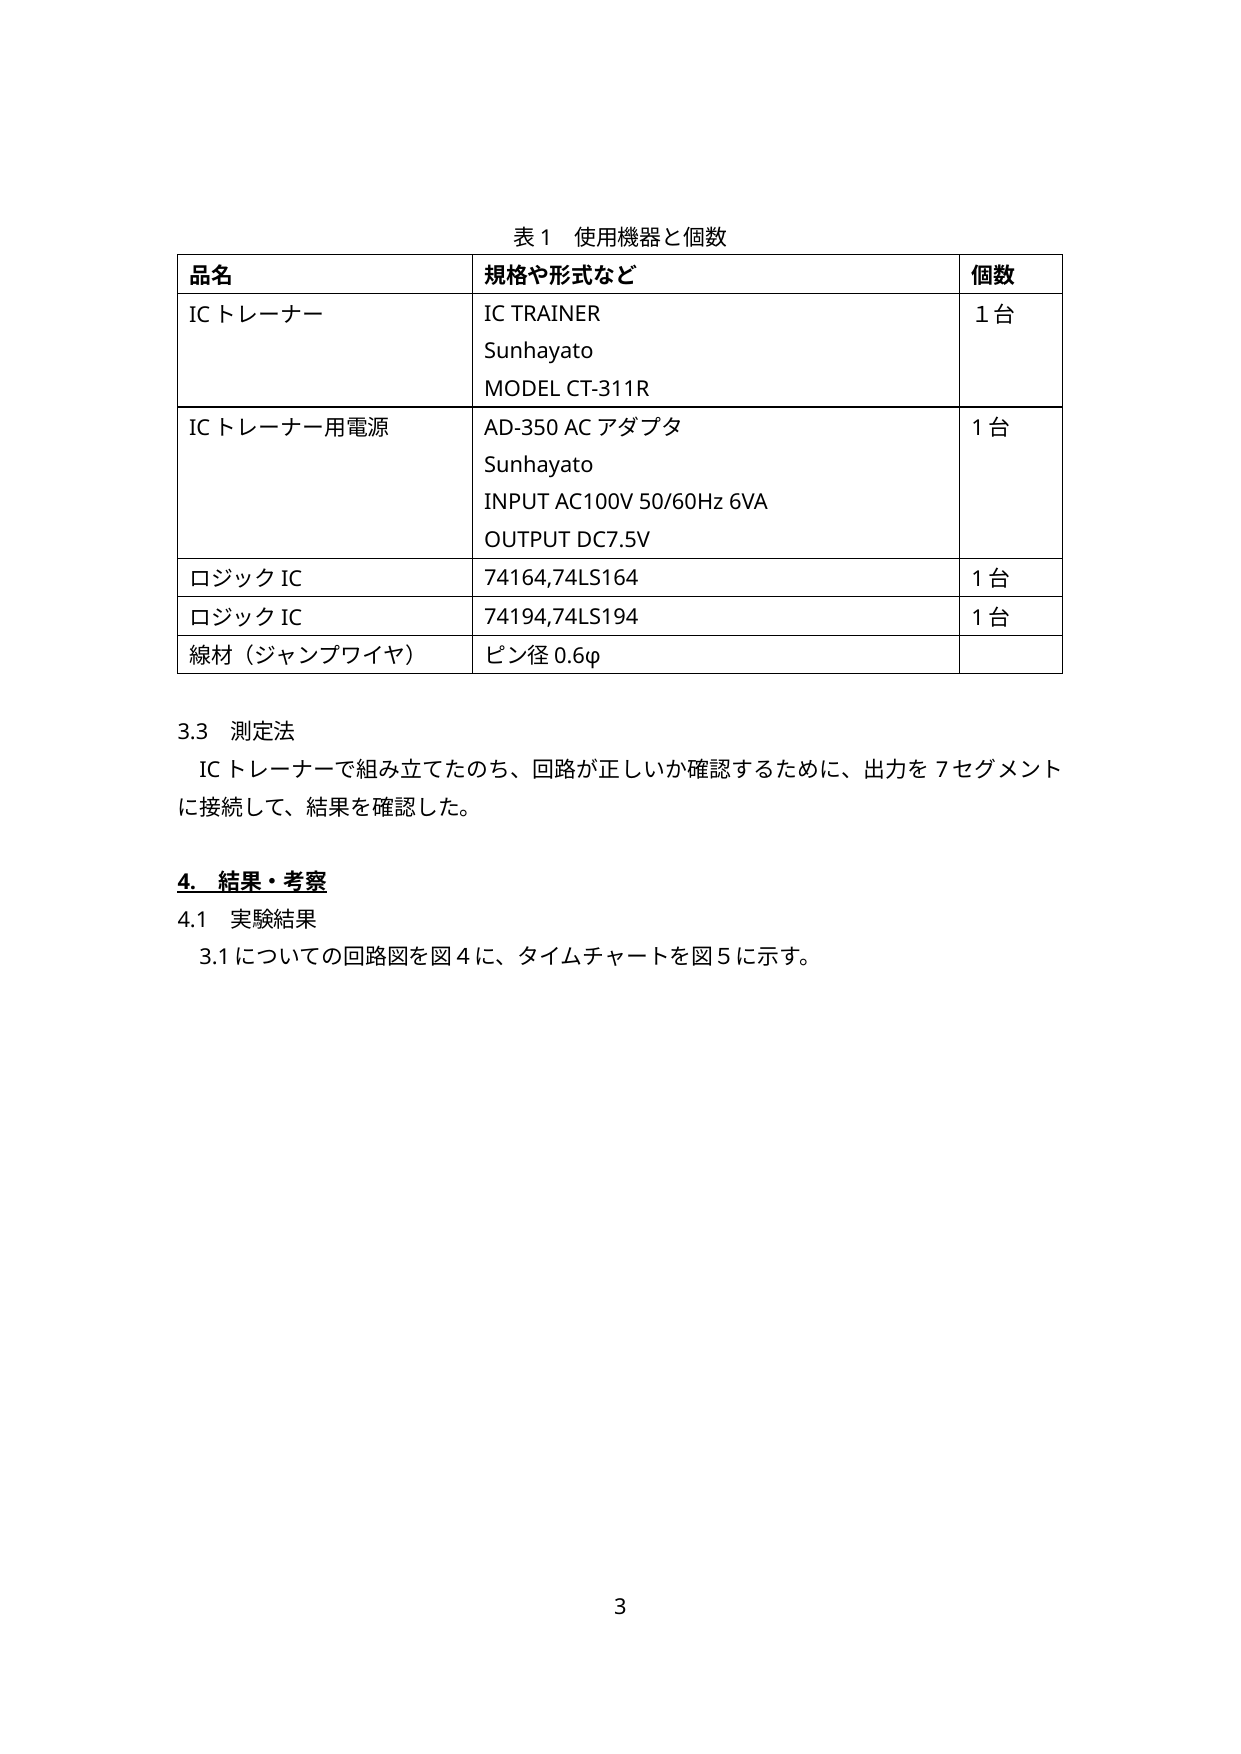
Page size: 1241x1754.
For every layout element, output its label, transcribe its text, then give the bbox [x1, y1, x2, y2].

table_cell ICトレーナー [178, 294, 472, 406]
table_cell 1台 [960, 408, 1062, 557]
table_cell ICトレーナー用電源 [178, 408, 472, 557]
table_cell 74194,74LS194 [473, 597, 959, 634]
text 表1 使用機器と個数 [177, 217, 1063, 254]
table_cell １台 [960, 294, 1062, 406]
table_cell ピン径0.6φ [473, 636, 959, 673]
table_cell [960, 636, 1062, 673]
table_cell 74164,74LS164 [473, 559, 959, 596]
table_cell 1台 [960, 597, 1062, 634]
text 3.1についての回路図を図４に、タイムチャートを図５に示す。 [177, 937, 1063, 974]
table_cell AD-350 ACアダプタ Sunhayato INPUT AC100V 50/60Hz 6VA OUTPUT DC7.5V [473, 408, 959, 557]
table_cell 1台 [960, 559, 1062, 596]
table_header 品名 [178, 255, 472, 293]
table_cell 線材（ジャンプワイヤ） [178, 636, 472, 673]
table_header 個数 [960, 255, 1062, 293]
text 3.3 測定法 [177, 712, 1063, 749]
table_cell IC TRAINER Sunhayato MODEL CT-311R [473, 294, 959, 406]
text ICトレーナーで組み立てたのち、回路が正しいか確認するために、出力を7セグメントに接続して、結果を確認した。 [177, 749, 1063, 824]
table_cell ロジックIC [178, 559, 472, 596]
text 4. 結果・考察 [177, 862, 1063, 899]
table_cell ロジックIC [178, 597, 472, 634]
table_header 規格や形式など [473, 255, 959, 293]
text 4.1 実験結果 [177, 899, 1063, 937]
